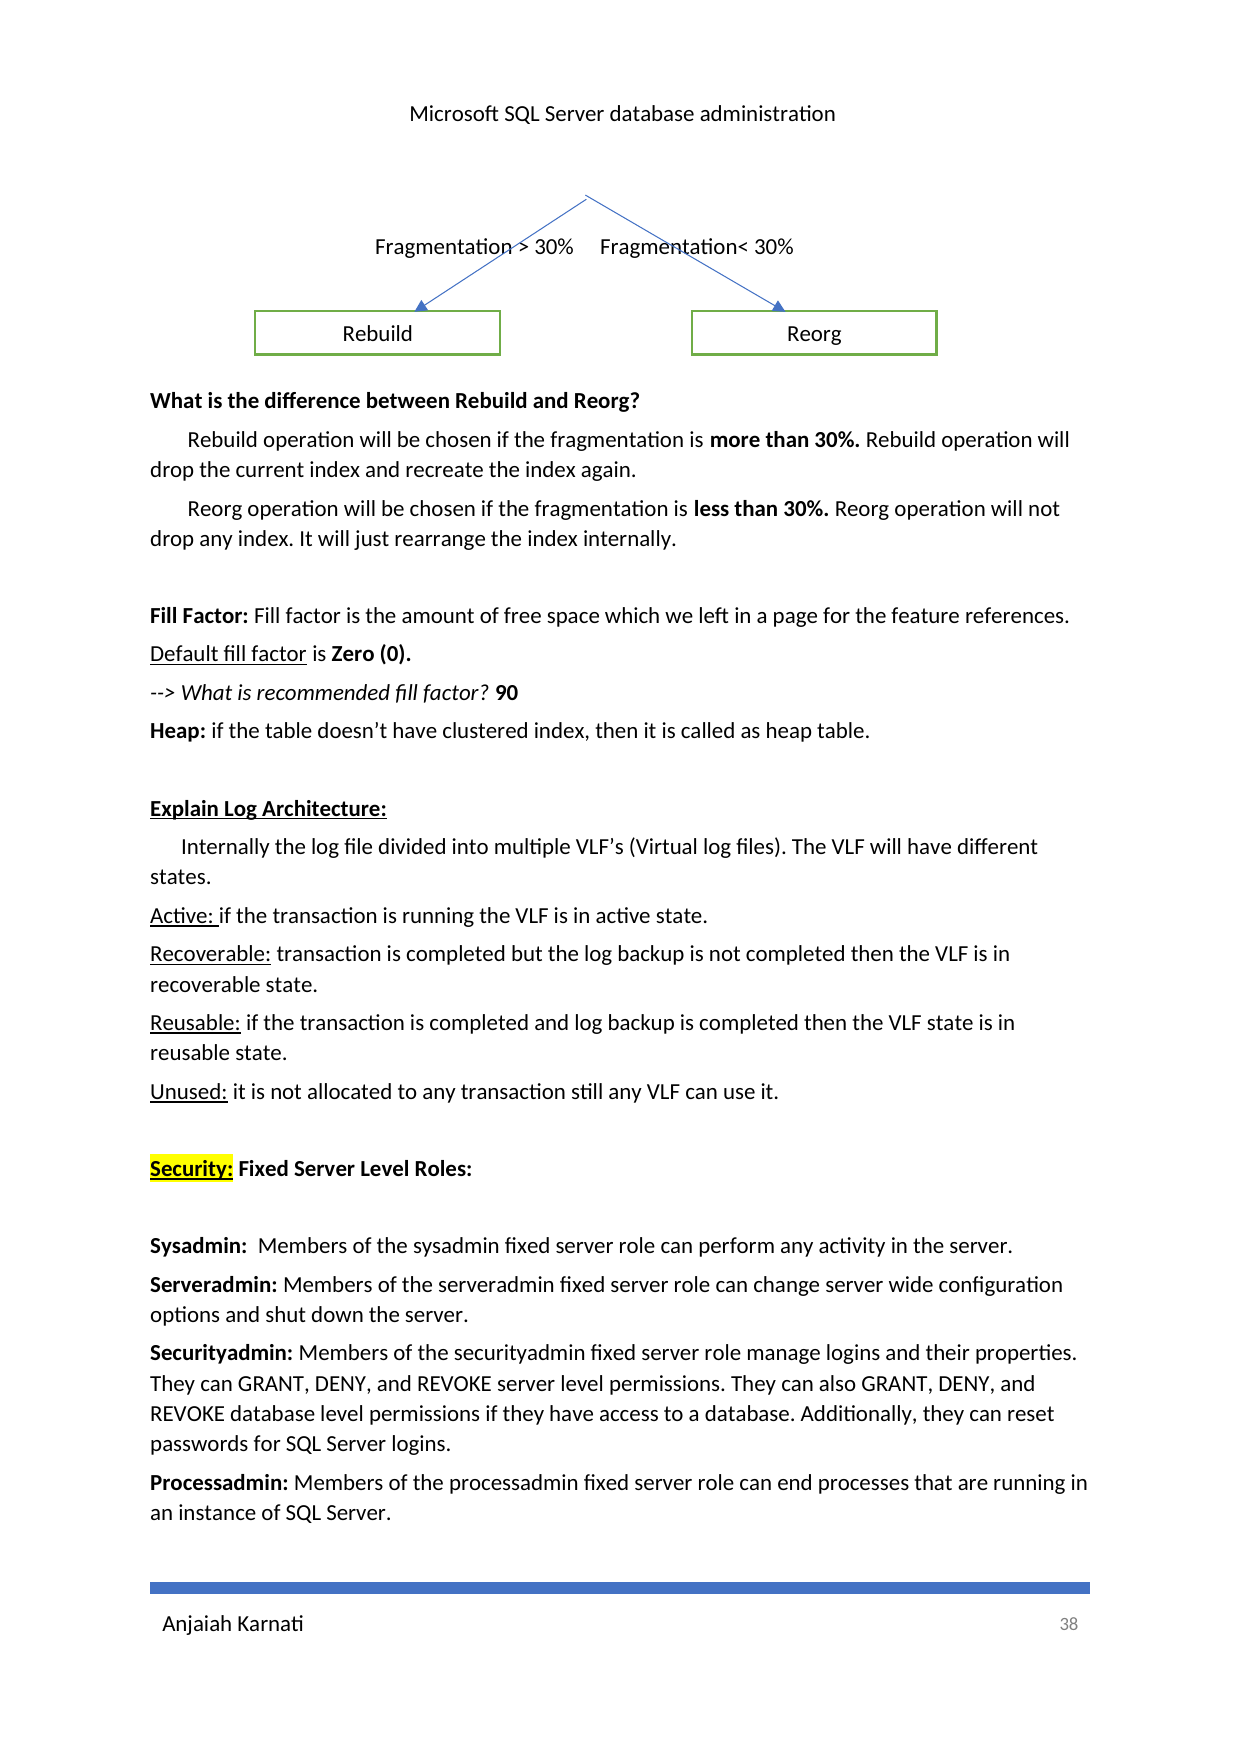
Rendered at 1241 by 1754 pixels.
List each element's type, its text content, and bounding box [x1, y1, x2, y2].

text Rebuild operation will be chosen if the fragmentation is more than 30%. Rebuild operation will drop the current index and recreate the index again. [150, 425, 1090, 483]
text What is the difference between Rebuild and Reorg? [150, 386, 1090, 414]
text Fragmentation > 30% Fragmentation< 30% [497, 232, 693, 260]
text Active: if the transaction is running the VLF is in active state. [150, 901, 1090, 929]
text Internally the log file divided into multiple VLF’s (Virtual log files). The VLF will have different states. [150, 832, 1090, 891]
text --> What is recommended fill factor? 90 [150, 678, 1090, 706]
text Reorg operation will be chosen if the fragmentation is less than 30%. Reorg operation will not drop any index. It will just rearrange the index internally. [150, 494, 1090, 552]
text Fragmentation > 30% Fragmentation< 30% [652, 232, 1090, 260]
text Explain Log Architecture: [150, 794, 1090, 822]
text Processadmin: Members of the processadmin fixed server role can end processes that are running in an instance of SQL Server. [150, 1468, 1090, 1526]
text Unused: it is not allocated to any transaction still any VLF can use it. [150, 1077, 1090, 1105]
text Reusable: if the transaction is completed and log backup is completed then the VLF state is in reusable state. [150, 1008, 1090, 1067]
text Securityadmin: Members of the securityadmin fixed server role manage logins and their properties. They can GRANT, DENY, and REVOKE server level permissions. They can also GRANT, DENY, and REVOKE database level permissions if they have access to a database. Additionally, they can reset passwords for SQL Server logins. [150, 1338, 1090, 1457]
text Fragmentation > 30% Fragmentation< 30% [150, 232, 533, 260]
text Recoverable: transaction is completed but the log backup is not completed then the VLF is in recoverable state. [150, 939, 1090, 998]
text Default fill factor is Zero (0). [150, 639, 1090, 668]
text Heap: if the table doesn’t have clustered index, then it is called as heap table. [150, 717, 1090, 745]
text Fill Factor: Fill factor is the amount of free space which we left in a page for the feature references. [150, 601, 1090, 629]
text Security: Fixed Server Level Roles: [233, 1154, 1090, 1182]
text Serveradmin: Members of the serveradmin fixed server role can change server wide configuration options and shut down the server. [150, 1270, 1090, 1328]
text Sysadmin: Members of the sysadmin fixed server role can perform any activity in the server. [150, 1231, 1090, 1259]
